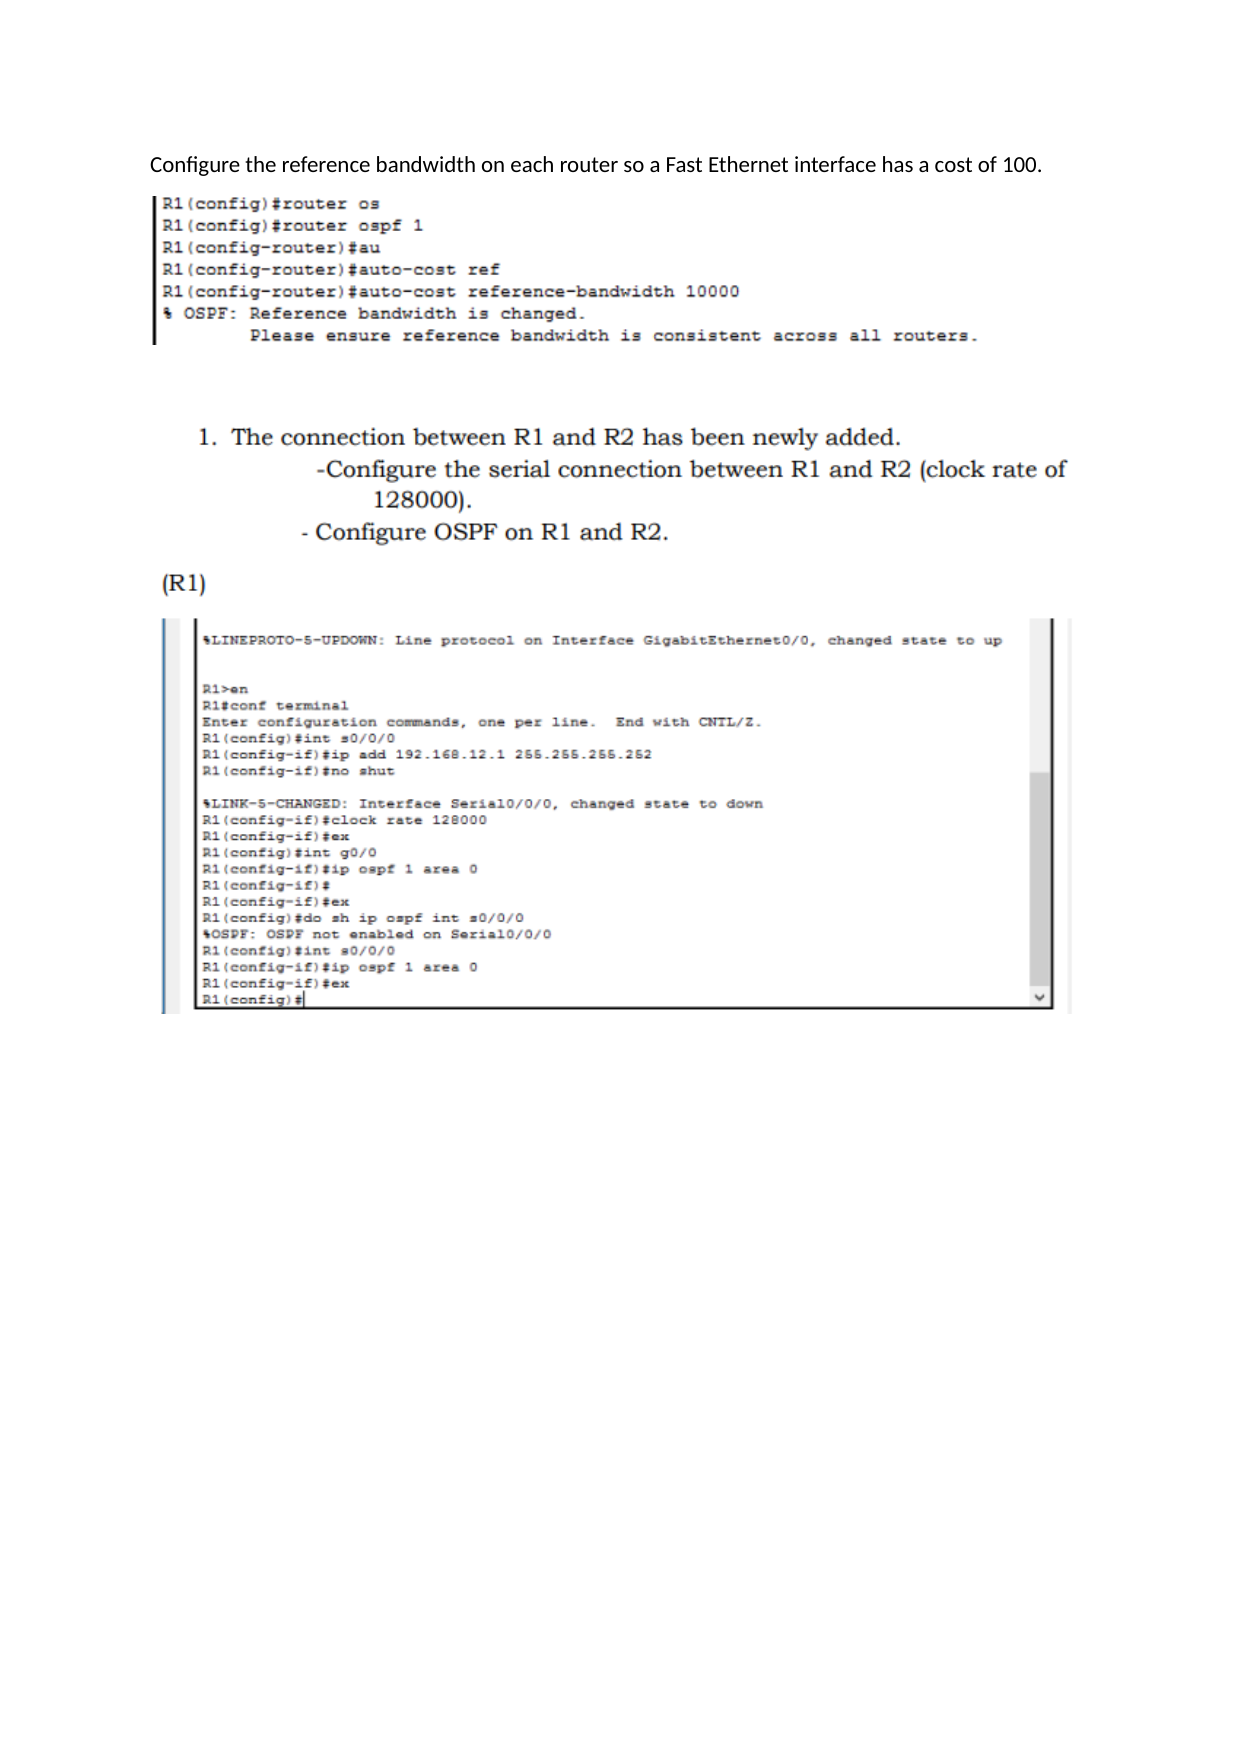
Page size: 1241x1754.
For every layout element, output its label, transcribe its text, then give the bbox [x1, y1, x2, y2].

picture [150, 196, 1091, 345]
picture [150, 410, 1091, 1014]
text Configure the reference bandwidth on each router so a Fast Ethernet interface has a cost of 100. [150, 150, 1090, 178]
